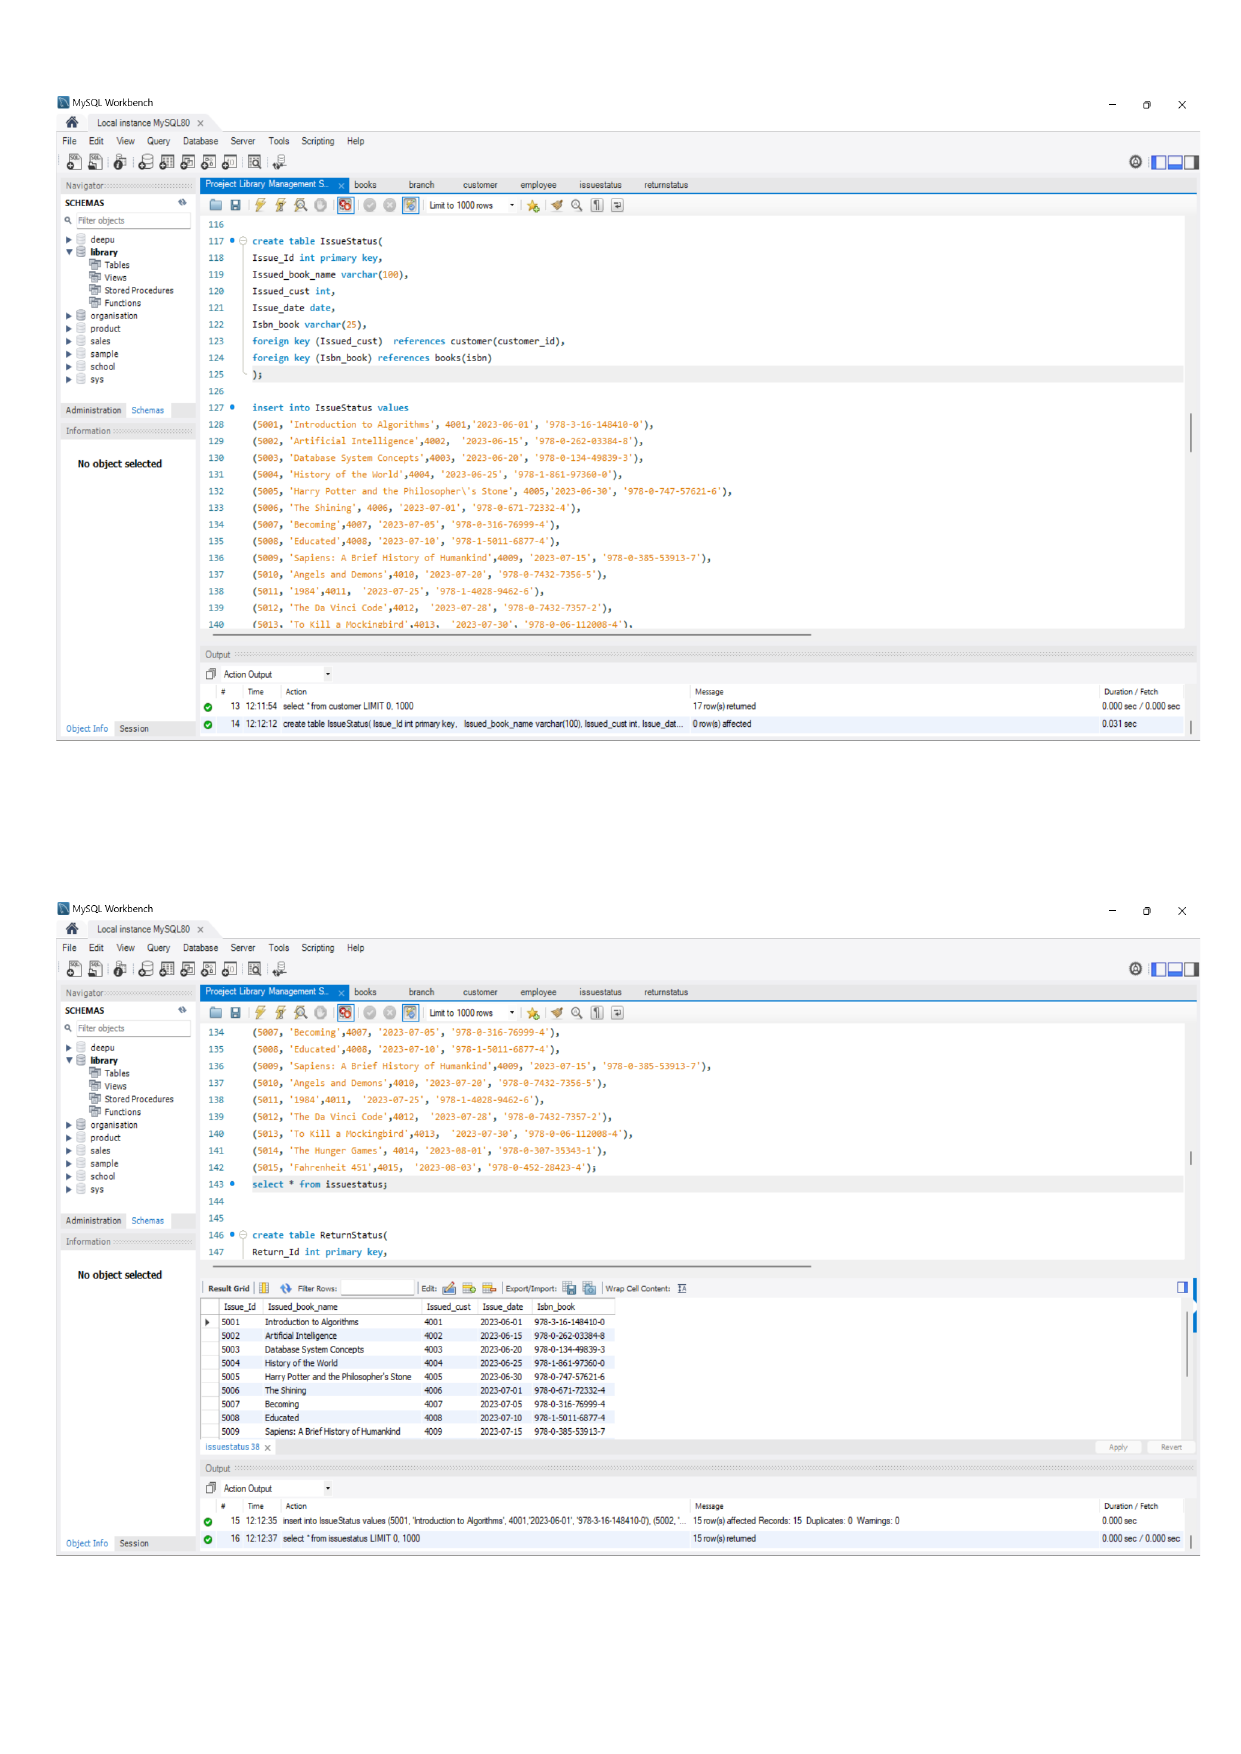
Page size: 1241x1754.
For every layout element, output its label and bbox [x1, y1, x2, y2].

picture [56, 93, 1200, 741]
picture [56, 900, 1200, 1556]
